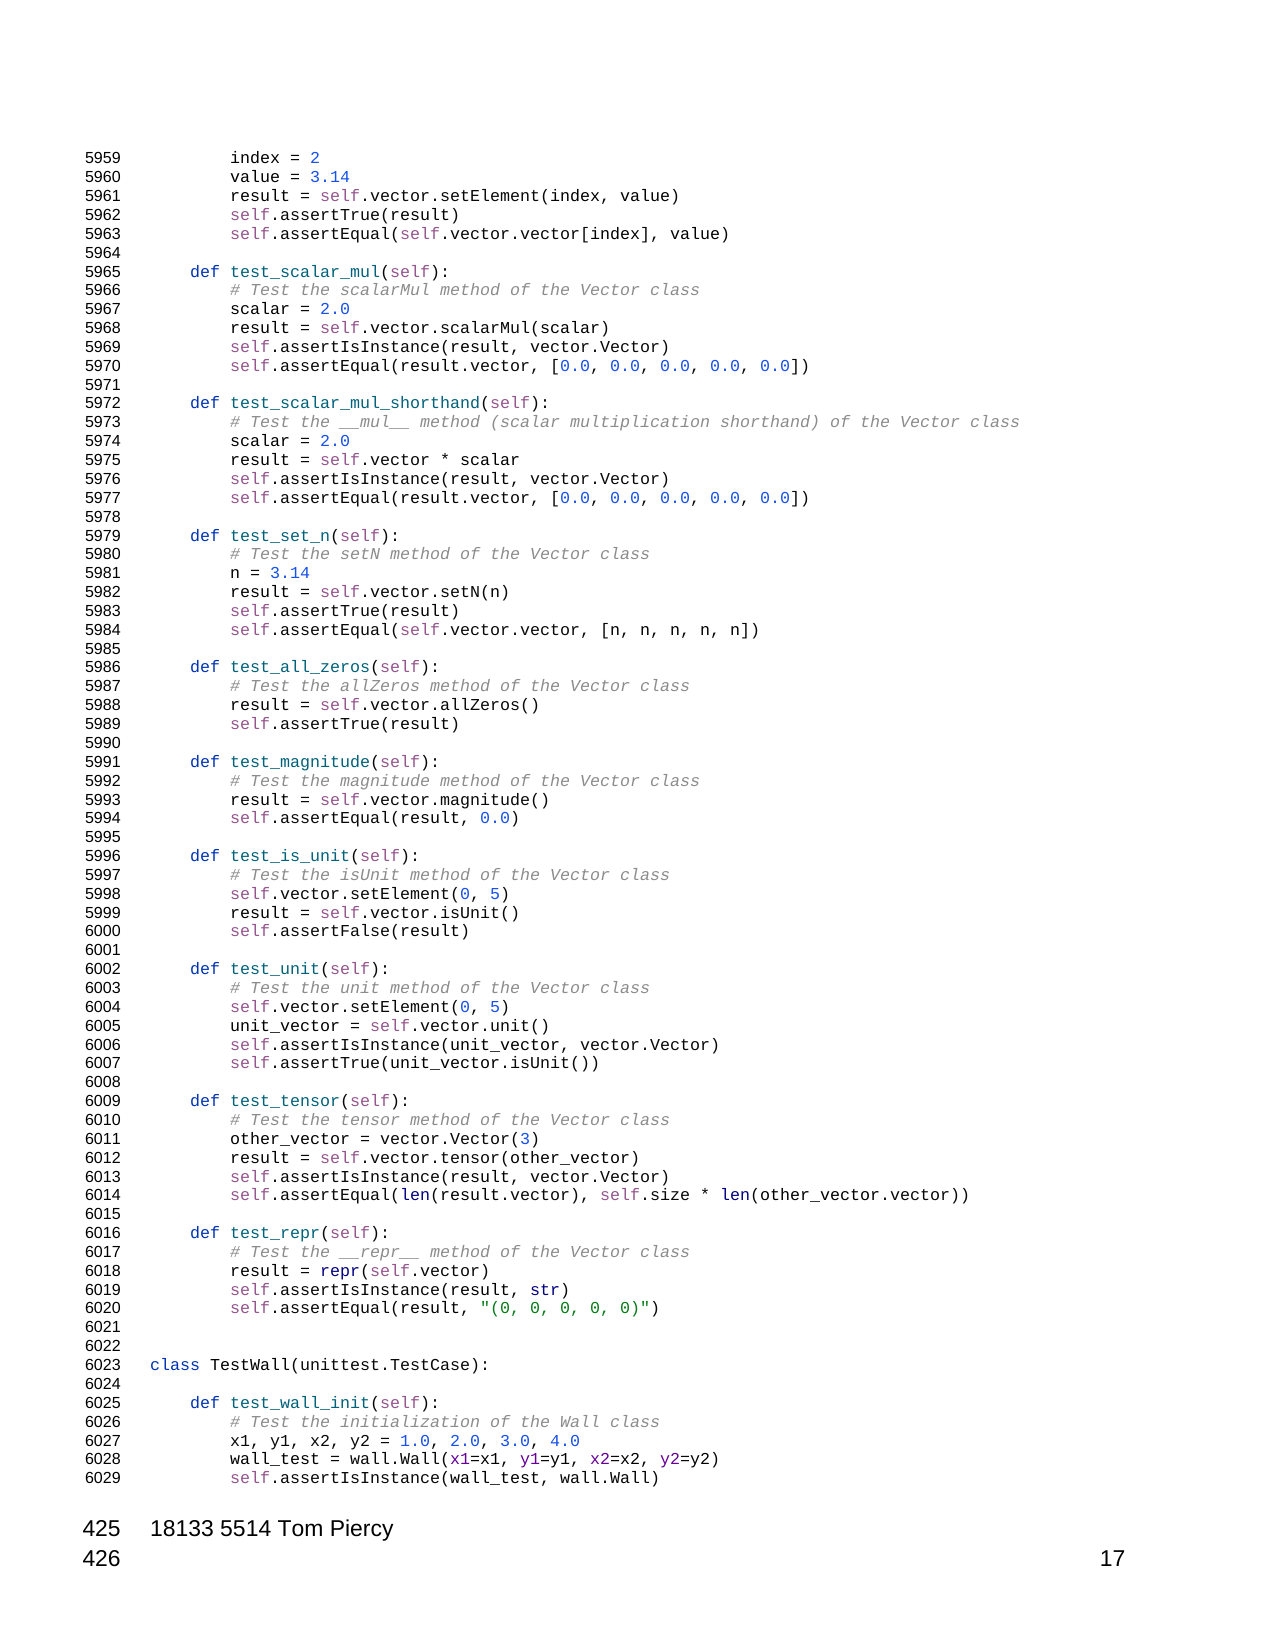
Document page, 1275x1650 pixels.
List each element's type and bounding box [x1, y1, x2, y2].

picture [353, 399, 359, 408]
picture [283, 758, 289, 767]
text [150, 150, 1125, 1489]
picture [353, 268, 359, 277]
